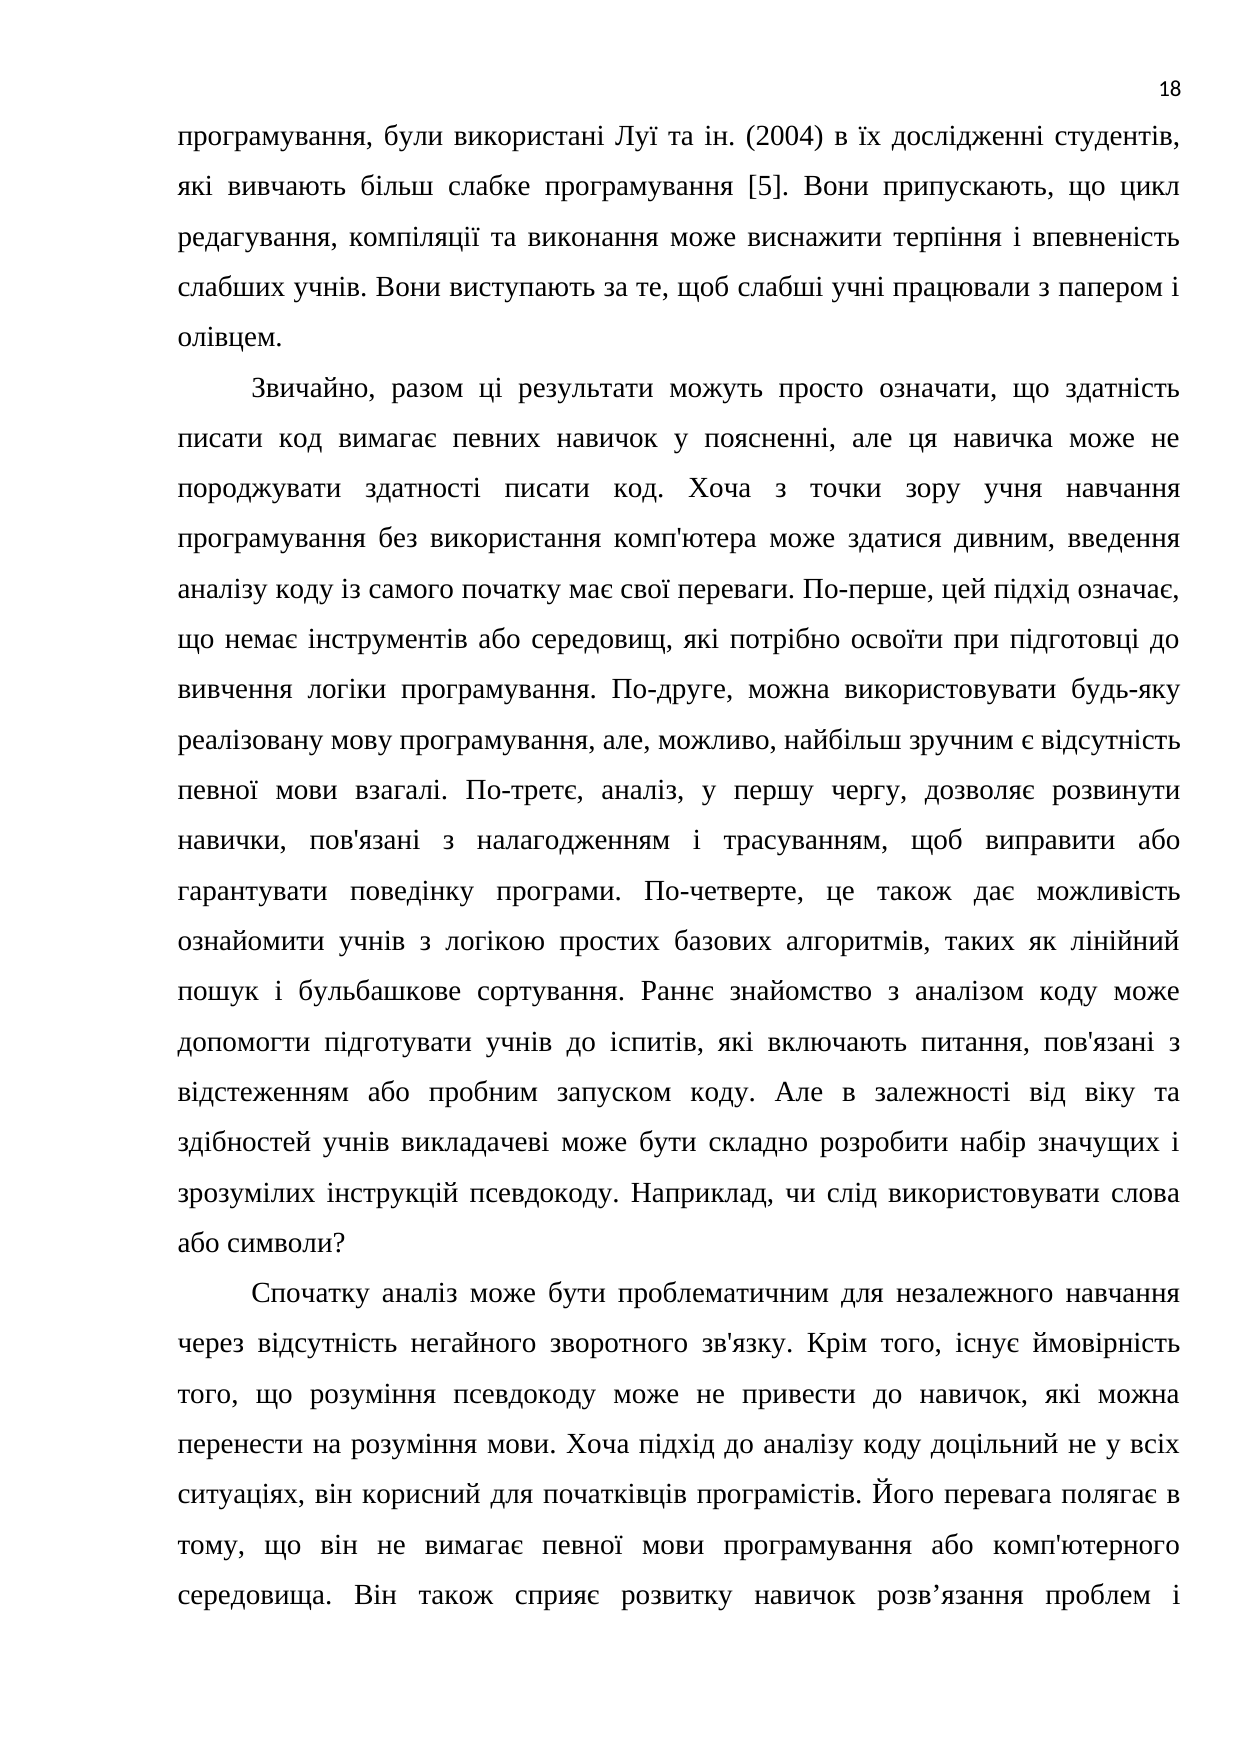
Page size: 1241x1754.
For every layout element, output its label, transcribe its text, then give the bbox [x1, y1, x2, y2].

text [177, 1275, 1181, 1611]
text Звичайно, разом ці результати можуть просто означати, що здатність писати код вимагає певних навичок у поясненні, але ця навичка може не породжувати здатності писати код. Хоча з точки зору учня навчання програмування без використання комп'ютера може здатися дивним, введення аналізу коду із самого початку має свої переваги. По-перше, цей підхід означає, що немає інструментів або середовищ, які потрібно освоїти при підготовці до вивчення логіки програмування. По-друге, можна використовувати будь-яку реалізовану мову програмування, але, можливо, найбільш зручним є відсутність певної мови взагалі. По-третє, аналіз, у першу чергу, дозволяє розвинути навички, пов'язані з налагодженням і трасуванням, щоб виправити або гарантувати поведінку програми. По-четверте, це також дає можливість ознайомити учнів з логікою простих базових алгоритмів, таких як лінійний пошук і бульбашкове сортування. Раннє знайомство з аналізом коду може допомогти підготувати учнів до іспитів, які включають питання, пов'язані з відстеженням або пробним запуском коду. Але в залежності від віку та здібностей учнів викладачеві може бути складно розробити набір значущих і зрозумілих інструкцій псевдокоду. Наприклад, чи слід використовувати слова або символи? [177, 370, 1181, 1258]
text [177, 118, 1181, 353]
